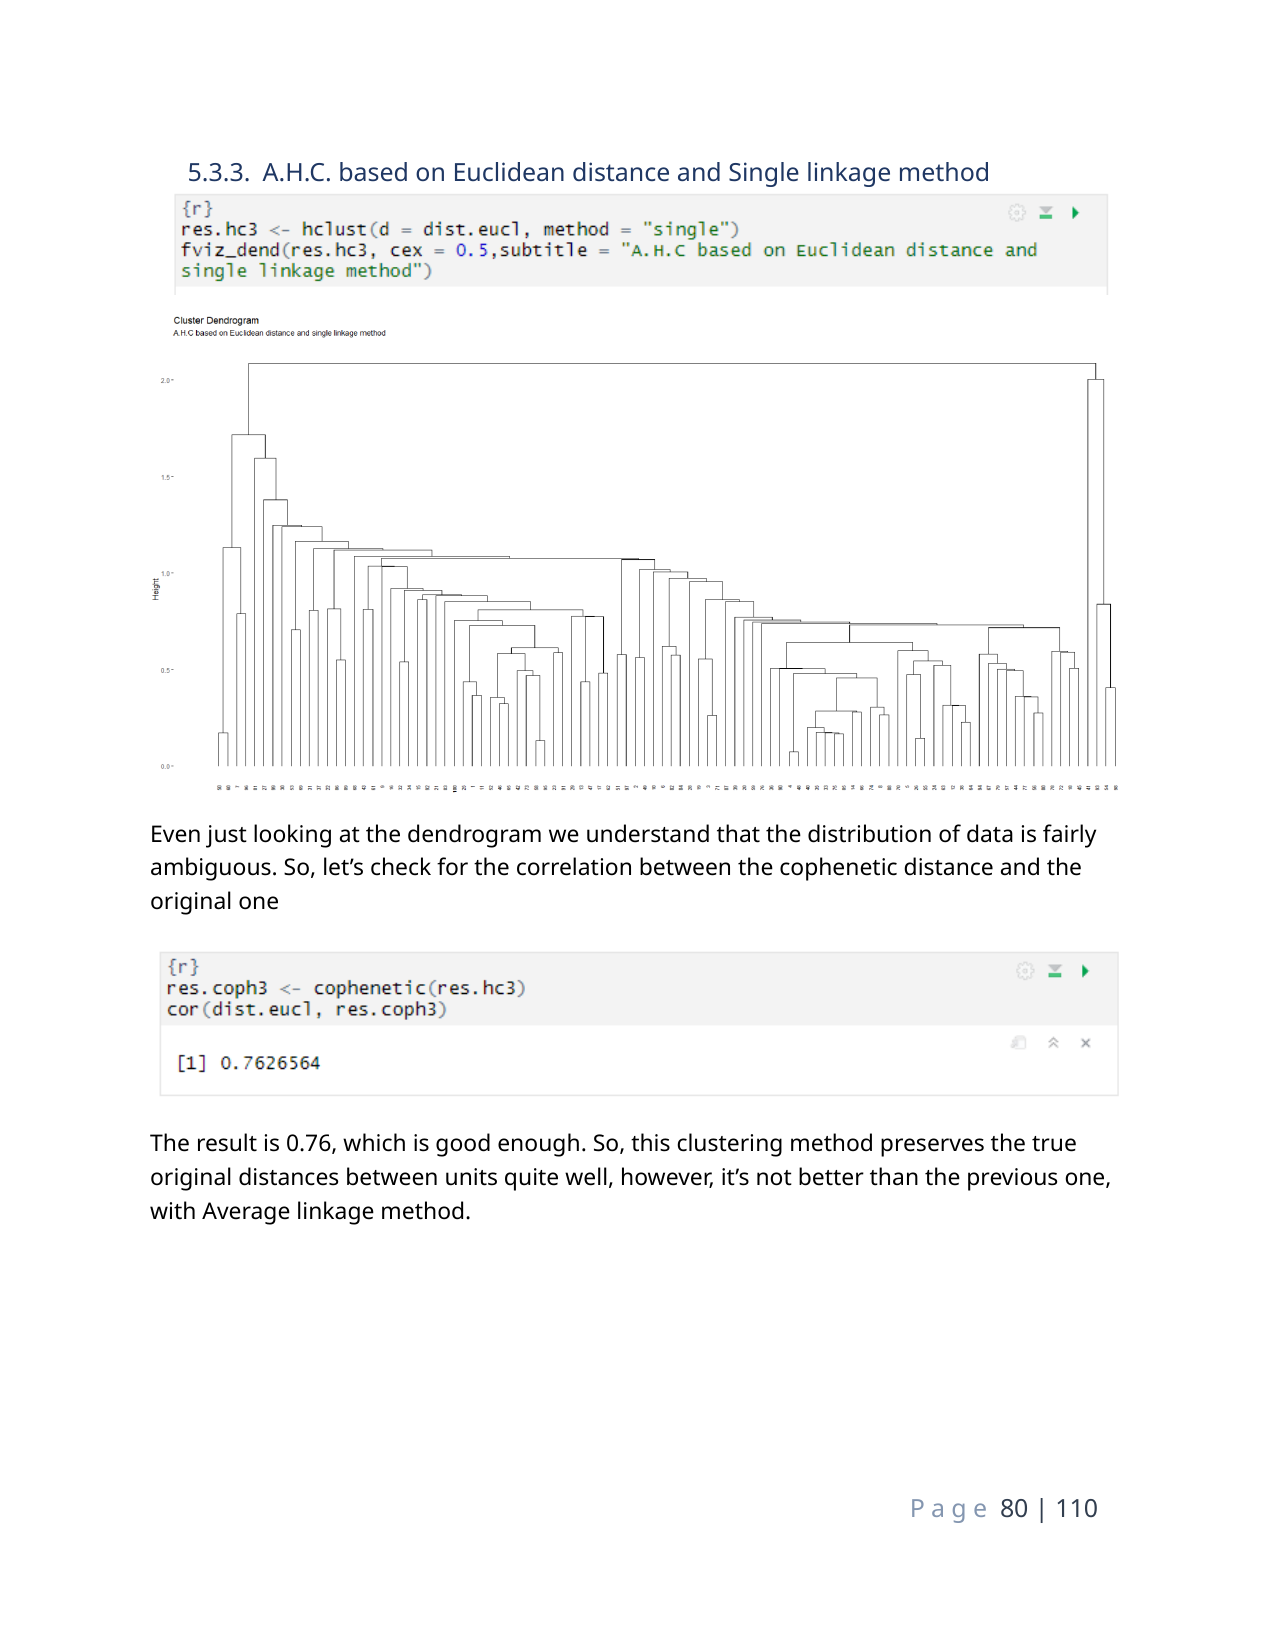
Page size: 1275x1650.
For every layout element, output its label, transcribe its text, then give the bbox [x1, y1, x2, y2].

picture [150, 935, 1125, 1109]
text Even just looking at the dendrogram we understand that the distribution of data is fairly ambiguous. So, let’s check for the correlation between the cophenetic distance and the original one [150, 818, 1125, 916]
text The result is 0.76, which is good enough. So, this clustering method preserves the true original distances between units quite well, however, it’s not better than the previous one, with Average linkage method. [150, 1127, 1125, 1226]
picture [150, 191, 1125, 295]
subtitle A.H.C. based on Euclidean distance and Single linkage method [187, 154, 1125, 188]
picture [150, 313, 1125, 799]
